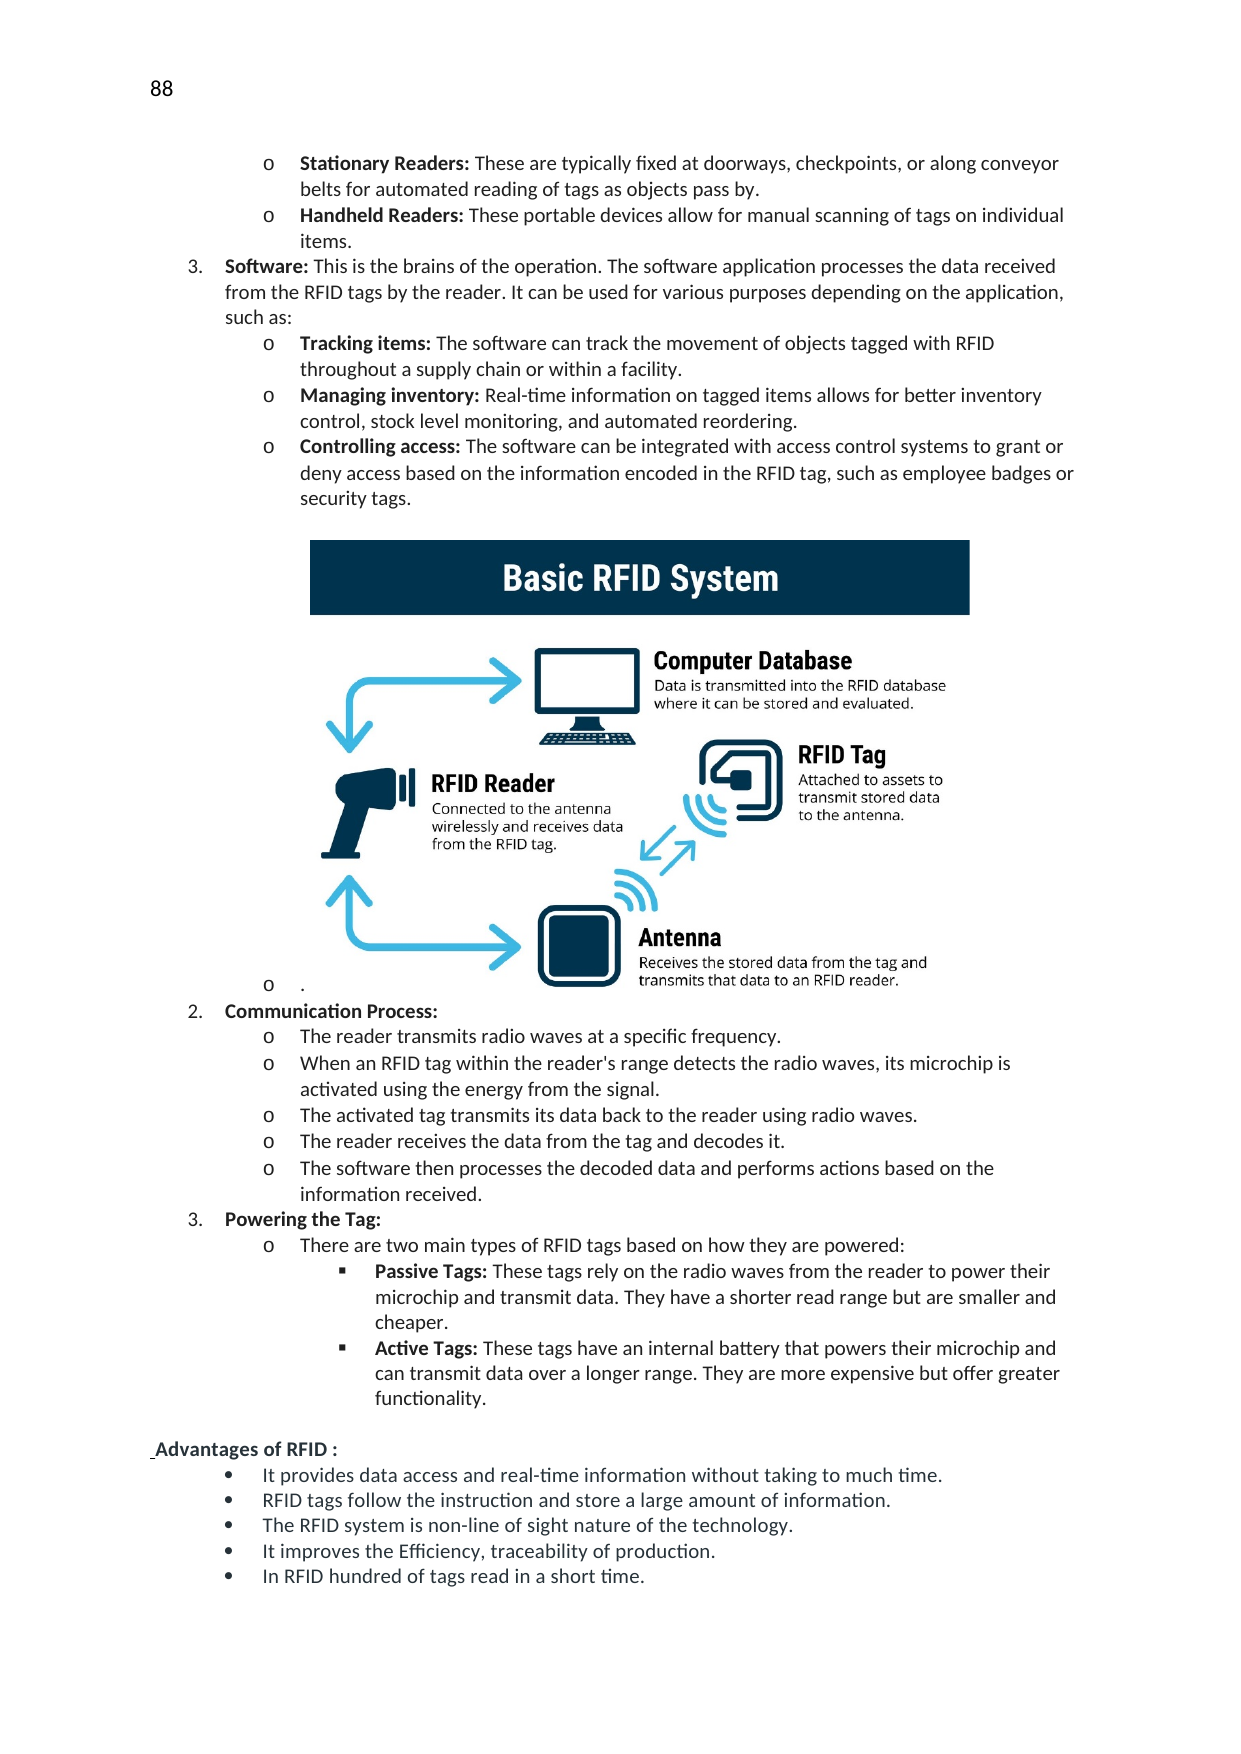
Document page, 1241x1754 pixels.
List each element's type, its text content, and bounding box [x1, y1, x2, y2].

list Active Tags: These tags have an internal battery that powers their microchip and can transmit data over a longer range. They are more expensive but offer greater functionality. [337, 1335, 1090, 1411]
picture [310, 612, 970, 992]
list The software then processes the decoded data and performs actions based on the information received. [262, 1155, 1090, 1207]
list Powering the Tag: [187, 1207, 1090, 1232]
list It improves the Efficiency, traceability of production. [225, 1538, 1090, 1563]
list RFID tags follow the instruction and store a large amount of information. [225, 1487, 1090, 1513]
list Stationary Readers: These are typically fixed at doorways, checkpoints, or along conveyor belts for automated reading of tags as objects pass by. [262, 150, 1090, 202]
list Software: This is the brains of the operation. The software application processes the data received from the RFID tags by the reader. It can be used for various purposes depending on the application, such as: [187, 254, 1090, 330]
list The reader transmits radio waves at a specific frequency. [262, 1023, 1090, 1050]
text Advantages of RFID : [150, 1436, 1090, 1462]
picture [502, 563, 539, 594]
list Controlling access: The software can be integrated with access control systems to grant or deny access based on the information encoded in the RFID tag, such as employee badges or security tags. [262, 434, 1090, 511]
picture [542, 563, 585, 593]
list There are two main types of RFID tags based on how they are powered: [262, 1232, 1090, 1258]
list The reader receives the data from the tag and decodes it. [262, 1128, 1090, 1155]
list Passive Tags: These tags rely on the radio waves from the reader to power their microchip and transmit data. They have a shorter read range but are smaller and cheaper. [337, 1258, 1090, 1335]
picture [734, 568, 781, 593]
list The RFID system is non-line of sight nature of the technology. [225, 1513, 1090, 1538]
list When an RFID tag within the reader's range detects the radio waves, its microchip is activated using the energy from the signal. [262, 1050, 1090, 1102]
list Tracking items: The software can track the movement of objects tagged with RFID throughout a supply chain or within a facility. [262, 330, 1090, 382]
list Communication Process: [187, 998, 1090, 1023]
list In RFID hundred of tags read in a short time. [225, 1563, 1090, 1589]
list Managing inventory: Real-time information on tagged items allows for better inventory control, stock level monitoring, and automated reordering. [262, 382, 1090, 434]
list It provides data access and real-time information without taking to much time. [225, 1462, 1090, 1487]
list The activated tag transmits its data back to the reader using radio waves. [262, 1102, 1090, 1128]
list Handheld Readers: These portable devices allow for manual scanning of tags on individual items. [262, 202, 1090, 254]
picture [591, 563, 630, 592]
picture [630, 563, 638, 594]
picture [671, 562, 734, 599]
picture [641, 563, 659, 592]
